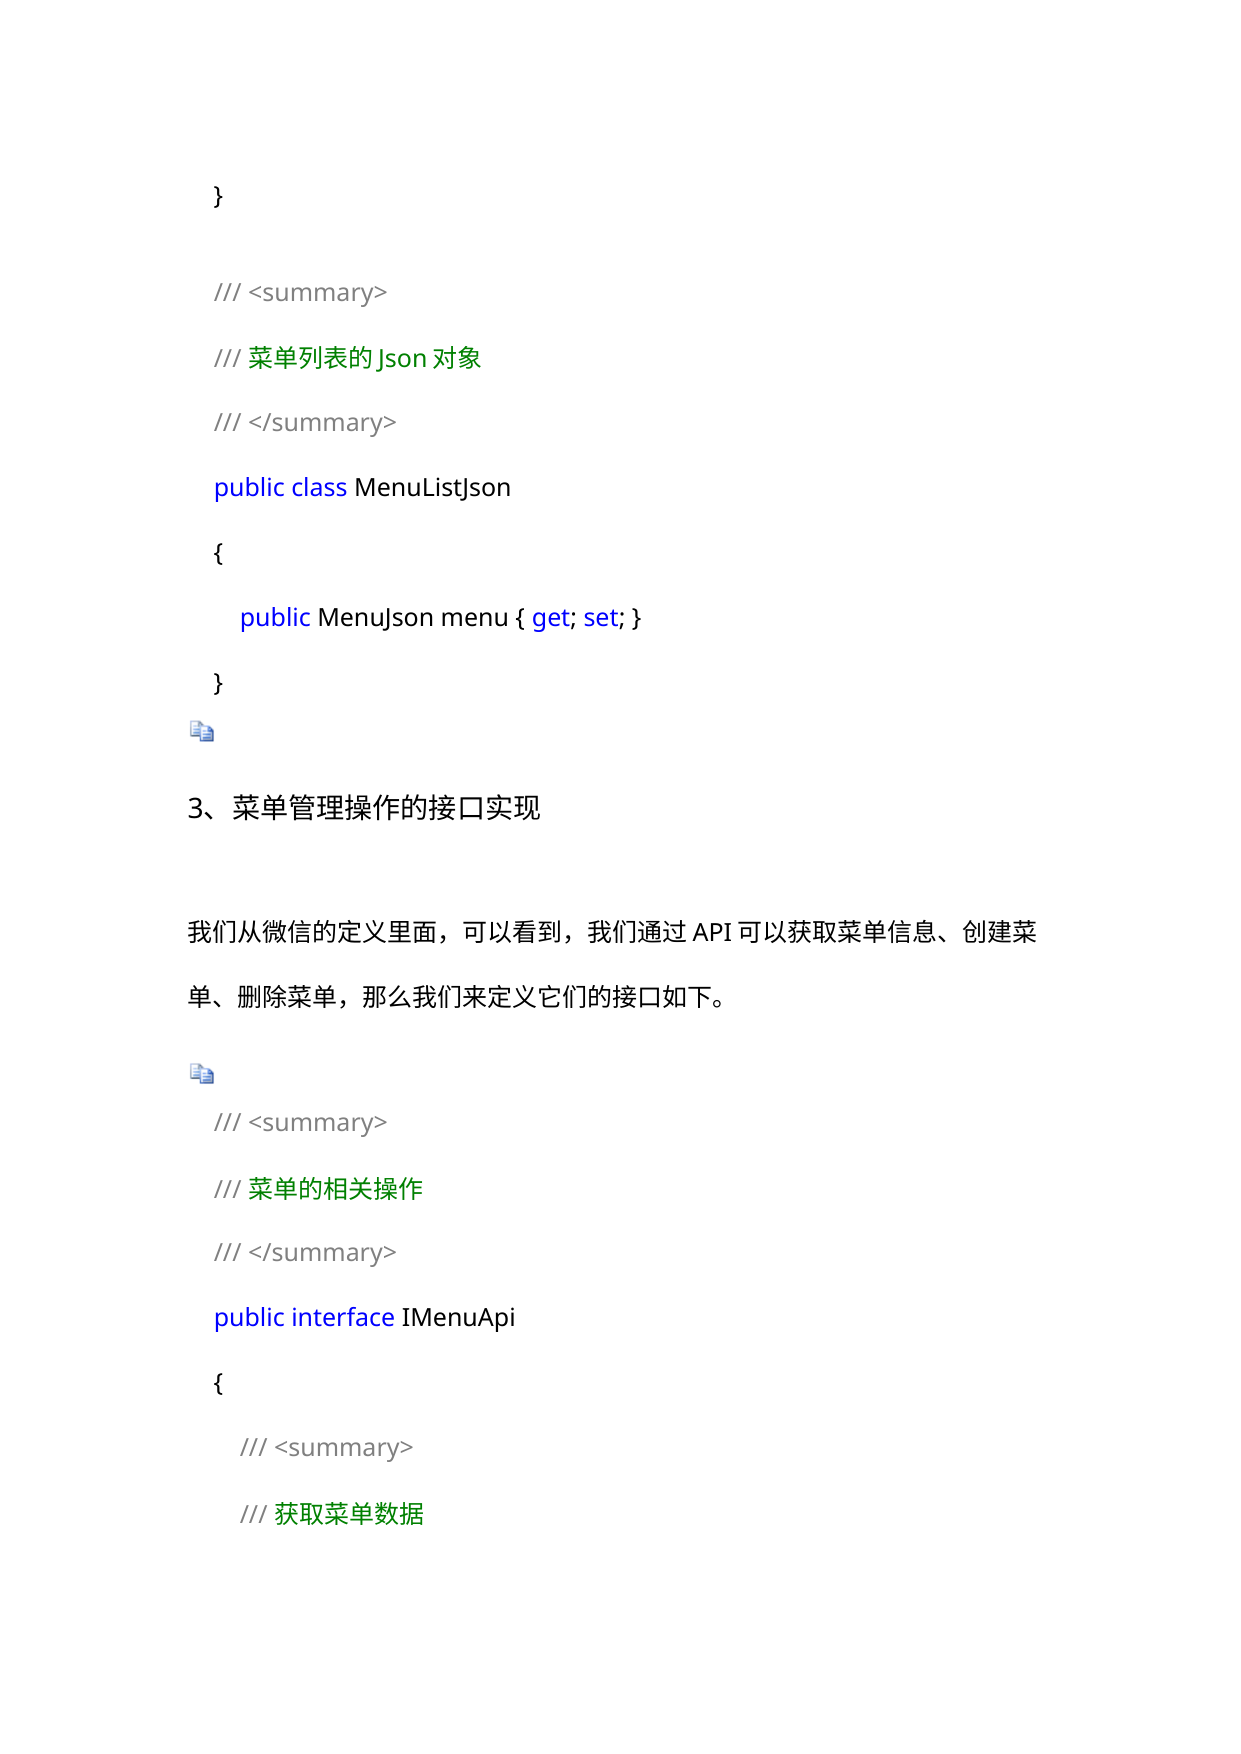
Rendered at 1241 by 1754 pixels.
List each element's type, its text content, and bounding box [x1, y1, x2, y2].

text } [187, 162, 1053, 227]
text { [187, 519, 1053, 584]
text /// 菜单列表的Json对象 [187, 324, 1053, 389]
text /// </summary> [187, 389, 1053, 454]
subtitle 3、菜单管理操作的接口实现 [187, 774, 1053, 839]
text } [187, 649, 1053, 714]
text 我们从微信的定义里面，可以看到，我们通过API可以获取菜单信息、创建菜单、删除菜单，那么我们来定义它们的接口如下。 [187, 898, 1053, 1028]
picture [187, 715, 219, 747]
text /// 获取菜单数据 [187, 1480, 1053, 1545]
text /// <summary> [187, 259, 1053, 324]
text public MenuJson menu { get; set; } [187, 584, 1053, 649]
text { [187, 1350, 1053, 1415]
picture [187, 1057, 219, 1089]
text /// <summary> [187, 1090, 1053, 1155]
text public interface IMenuApi [187, 1285, 1053, 1350]
text /// </summary> [187, 1220, 1053, 1285]
text /// <summary> [187, 1415, 1053, 1480]
text public class MenuListJson [187, 454, 1053, 519]
text /// 菜单的相关操作 [187, 1155, 1053, 1220]
